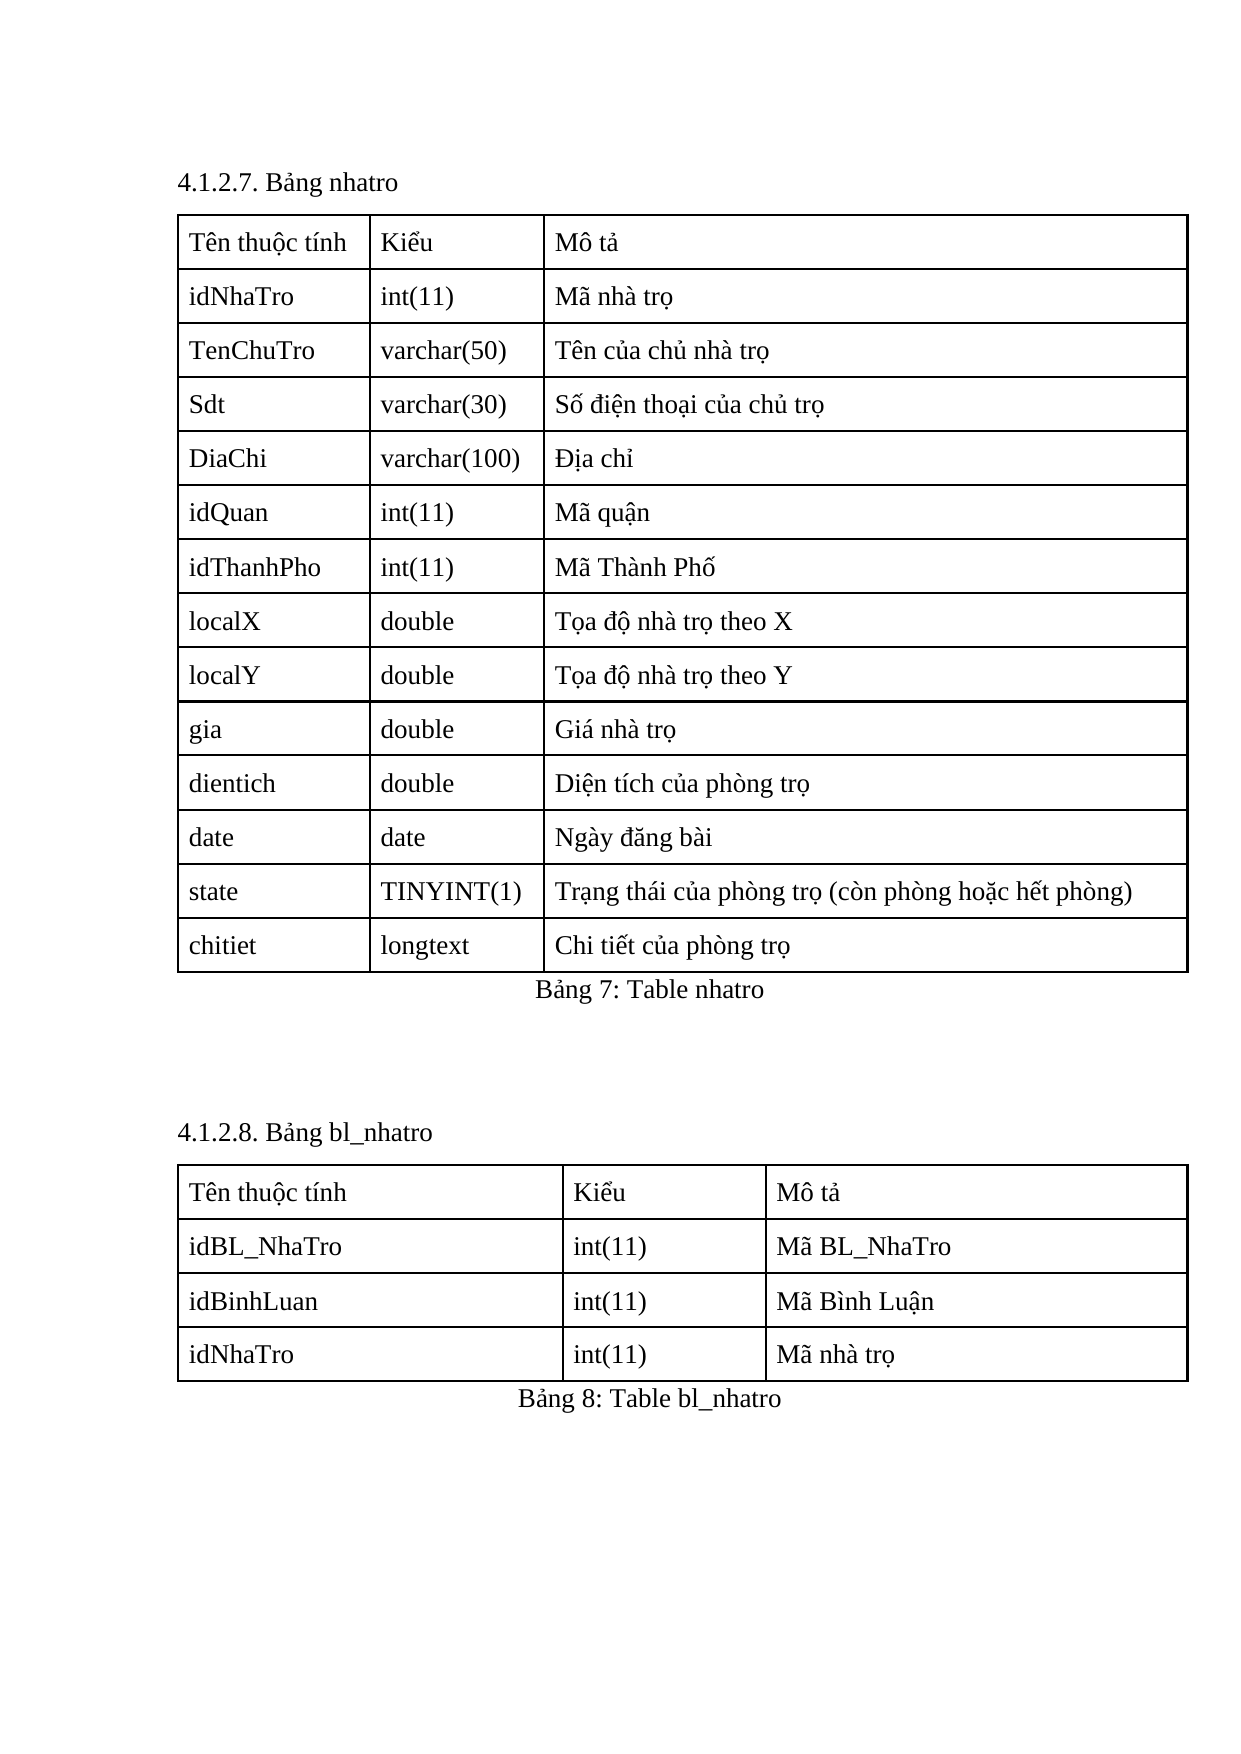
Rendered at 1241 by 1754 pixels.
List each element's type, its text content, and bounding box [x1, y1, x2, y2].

table_cell Mã BL_NhaTro [767, 1220, 1186, 1272]
table_cell idBinhLuan [179, 1274, 562, 1326]
table_cell Ngày đăng bài [545, 811, 1186, 862]
table_cell varchar(30) [371, 378, 543, 430]
table_cell state [179, 865, 369, 917]
table_cell double [371, 594, 543, 646]
table_cell Mã nhà trọ [767, 1328, 1186, 1380]
text Bảng 8: Table bl_nhatro [177, 1382, 1122, 1413]
table_cell Tọa độ nhà trọ theo X [545, 594, 1186, 646]
text Bảng 7: Table nhatro [177, 973, 1122, 1004]
table_cell int(11) [371, 270, 543, 322]
table_header Tên thuộc tính [179, 1166, 562, 1218]
table_cell int(11) [564, 1274, 765, 1326]
table_cell int(11) [564, 1328, 765, 1380]
table_cell Mã Thành Phố [545, 540, 1186, 592]
table_cell Mã quận [545, 486, 1186, 538]
table_cell chitiet [179, 919, 369, 971]
table_cell Chi tiết của phòng trọ [545, 919, 1186, 971]
table_cell varchar(50) [371, 324, 543, 376]
table_cell idBL_NhaTro [179, 1220, 562, 1272]
table_cell Giá nhà trọ [545, 703, 1186, 754]
table_cell Mã Bình Luận [767, 1274, 1186, 1326]
table_header Tên thuộc tính [179, 216, 369, 268]
table_header Kiểu [371, 216, 543, 268]
table_cell Trạng thái của phòng trọ (còn phòng hoặc hết phòng) [545, 865, 1186, 917]
table_cell Mã nhà trọ [545, 270, 1186, 322]
table_cell int(11) [371, 540, 543, 592]
table_cell double [371, 648, 543, 700]
table_header Kiểu [564, 1166, 765, 1218]
table_cell varchar(100) [371, 432, 543, 484]
table_cell int(11) [564, 1220, 765, 1272]
table_cell Sdt [179, 378, 369, 430]
table_cell longtext [371, 919, 543, 971]
text 4.1.2.8. Bảng bl_nhatro [177, 1116, 1122, 1147]
table_cell Tên của chủ nhà trọ [545, 324, 1186, 376]
table_cell Số điện thoại của chủ trọ [545, 378, 1186, 430]
table_cell gia [179, 703, 369, 754]
table_cell TenChuTro [179, 324, 369, 376]
table_cell localX [179, 594, 369, 646]
table_cell idNhaTro [179, 1328, 562, 1380]
table_cell DiaChi [179, 432, 369, 484]
table_cell idQuan [179, 486, 369, 538]
table_cell Tọa độ nhà trọ theo Y [545, 648, 1186, 700]
table_cell int(11) [371, 486, 543, 538]
table_cell dientich [179, 756, 369, 808]
text 4.1.2.7. Bảng nhatro [177, 166, 1122, 197]
table_cell Địa chỉ [545, 432, 1186, 484]
table_cell double [371, 756, 543, 808]
table_cell date [371, 811, 543, 862]
table_cell TINYINT(1) [371, 865, 543, 917]
table_cell localY [179, 648, 369, 700]
table_header Mô tả [545, 216, 1186, 268]
table_cell idThanhPho [179, 540, 369, 592]
table_cell double [371, 703, 543, 754]
table_header Mô tả [767, 1166, 1186, 1218]
table_cell Diện tích của phòng trọ [545, 756, 1186, 808]
table_cell date [179, 811, 369, 862]
table_cell idNhaTro [179, 270, 369, 322]
